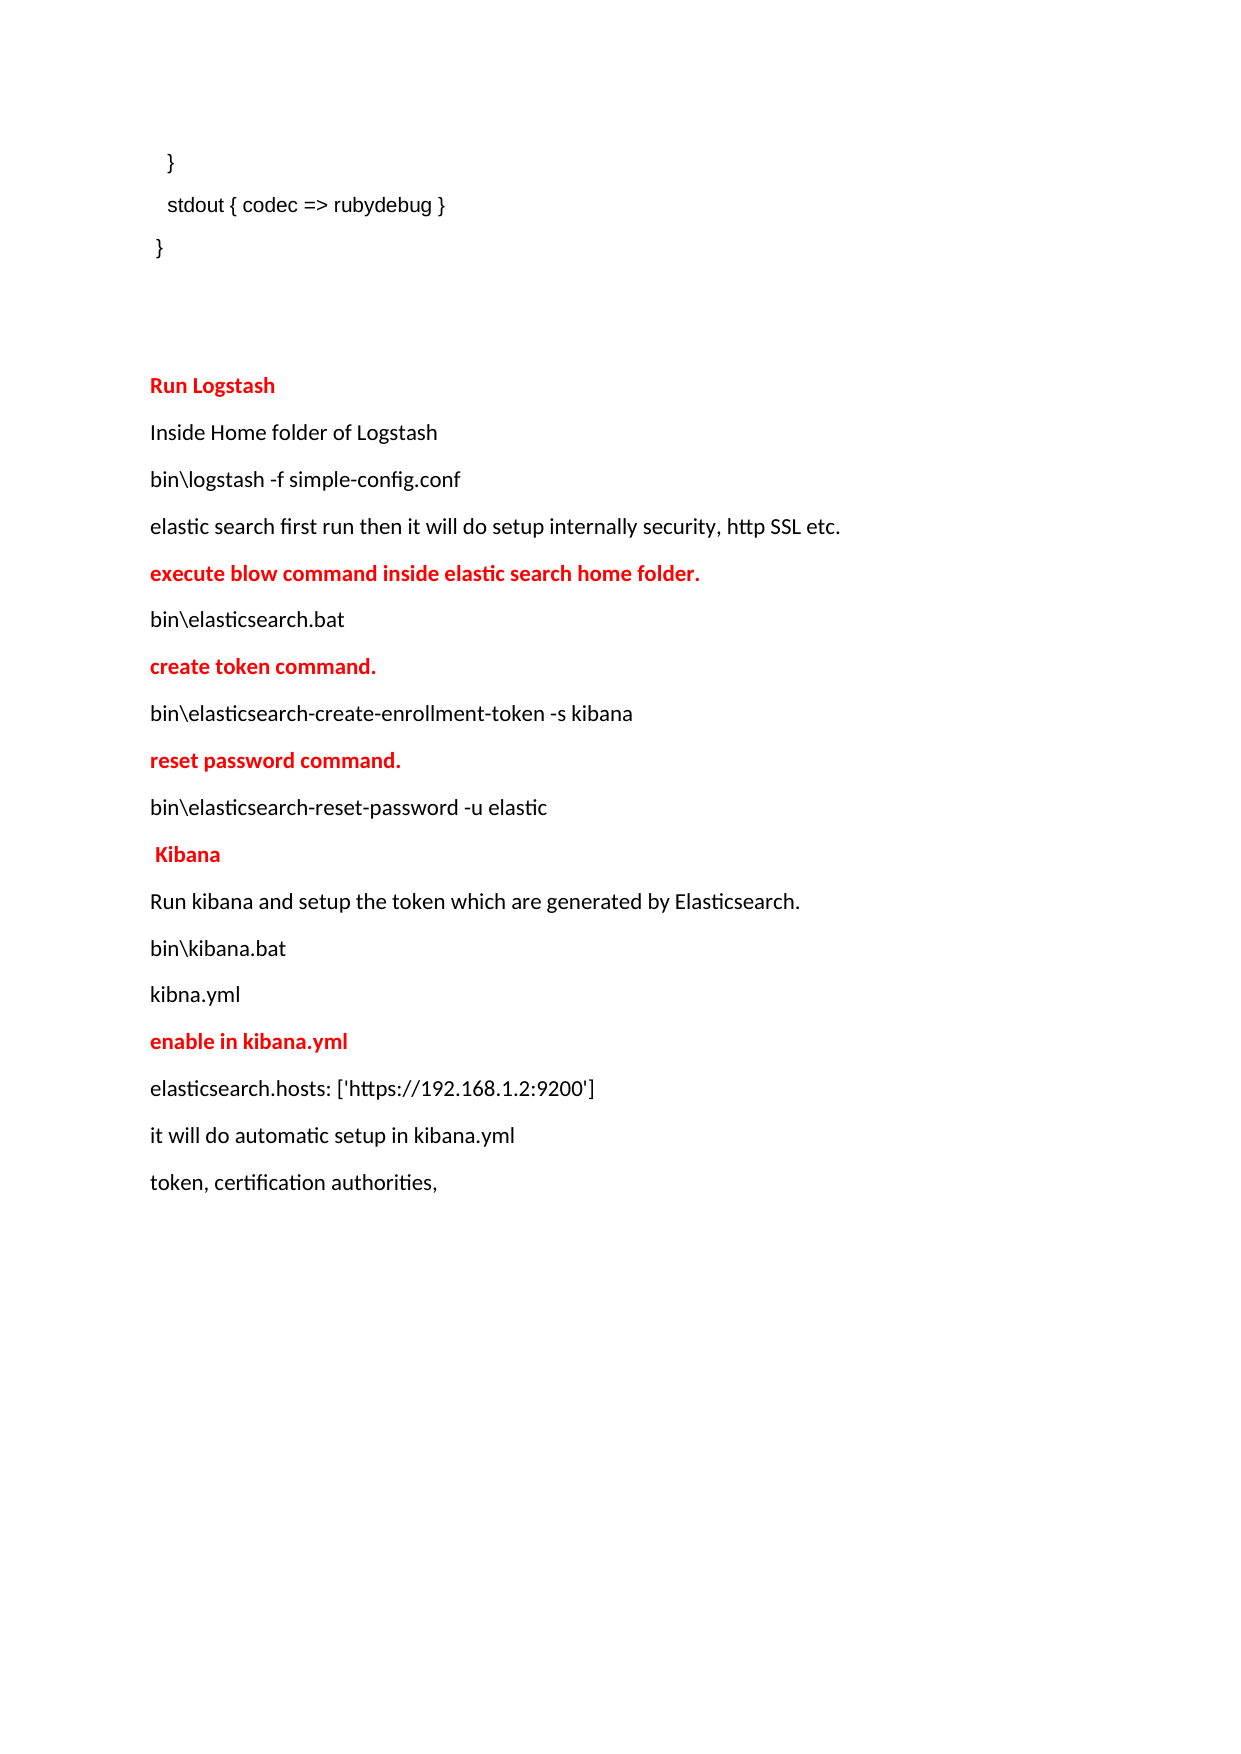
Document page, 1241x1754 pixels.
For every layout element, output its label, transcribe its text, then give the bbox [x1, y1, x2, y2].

text bin\elasticsearch.bat [150, 606, 1090, 634]
text bin\logstash -f simple-config.conf [150, 465, 1090, 493]
text Run Logstash [150, 371, 1090, 399]
text Kibana [150, 840, 1090, 868]
text stdout { codec => rubydebug } [150, 192, 1090, 216]
text bin\kibana.bat [150, 934, 1090, 962]
text it will do automatic setup in kibana.yml [150, 1121, 1090, 1149]
text Run kibana and setup the token which are generated by Elasticsearch. [150, 887, 1090, 915]
text enable in kibana.yml [150, 1027, 1090, 1056]
text bin\elasticsearch-reset-password -u elastic [150, 793, 1090, 821]
text } [150, 150, 1090, 174]
text elasticsearch.hosts: ['https://192.168.1.2:9200'] [150, 1074, 1090, 1102]
text } [150, 235, 1090, 259]
text execute blow command inside elastic search home folder. [150, 559, 1090, 587]
text create token command. [150, 652, 1090, 681]
text bin\elasticsearch-create-enrollment-token -s kibana [150, 699, 1090, 727]
text elastic search first run then it will do setup internally security, http SSL etc. [150, 512, 1090, 540]
text kibna.yml [150, 981, 1090, 1009]
text reset password command. [150, 746, 1090, 774]
text token, certification authorities, [150, 1168, 1090, 1196]
text Inside Home folder of Logstash [150, 418, 1090, 446]
